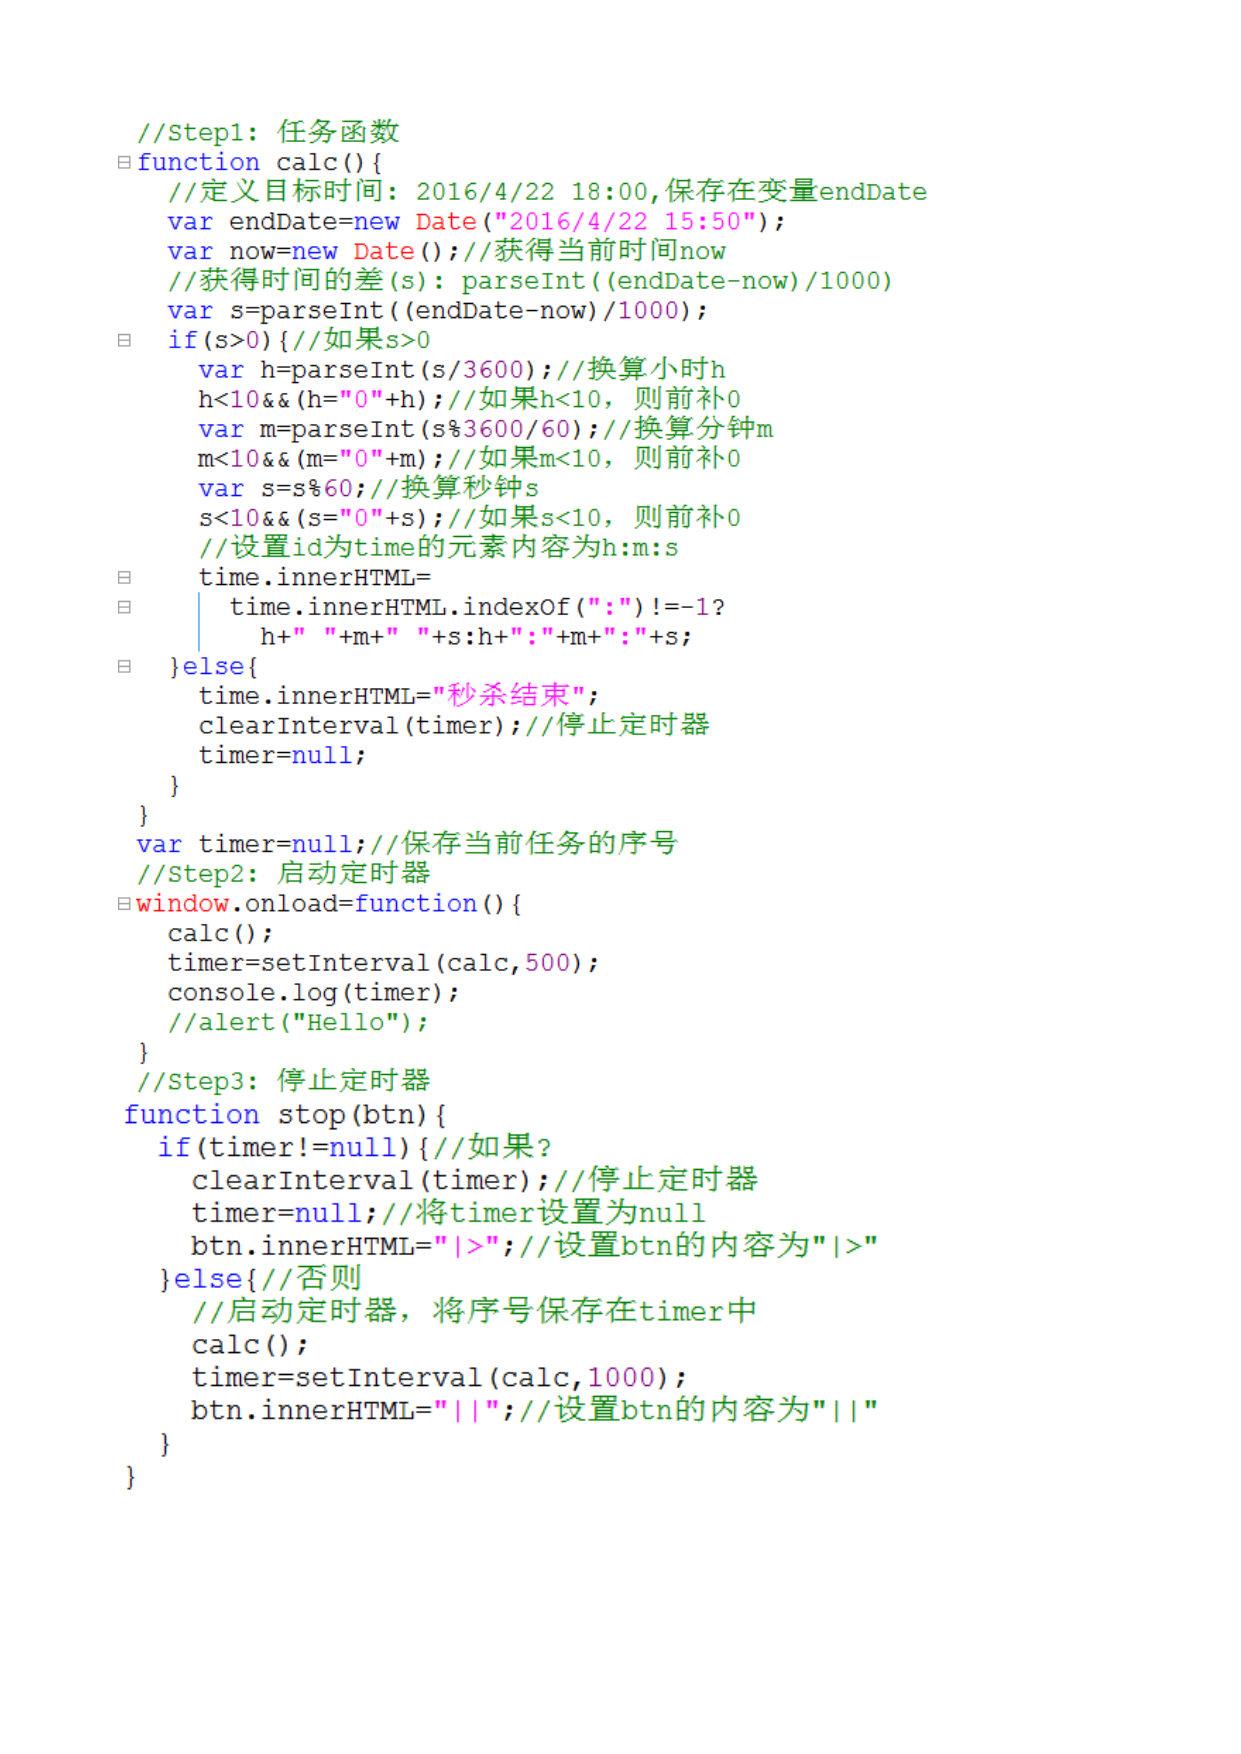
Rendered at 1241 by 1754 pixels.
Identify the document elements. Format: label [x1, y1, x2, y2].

picture [118, 118, 983, 1507]
